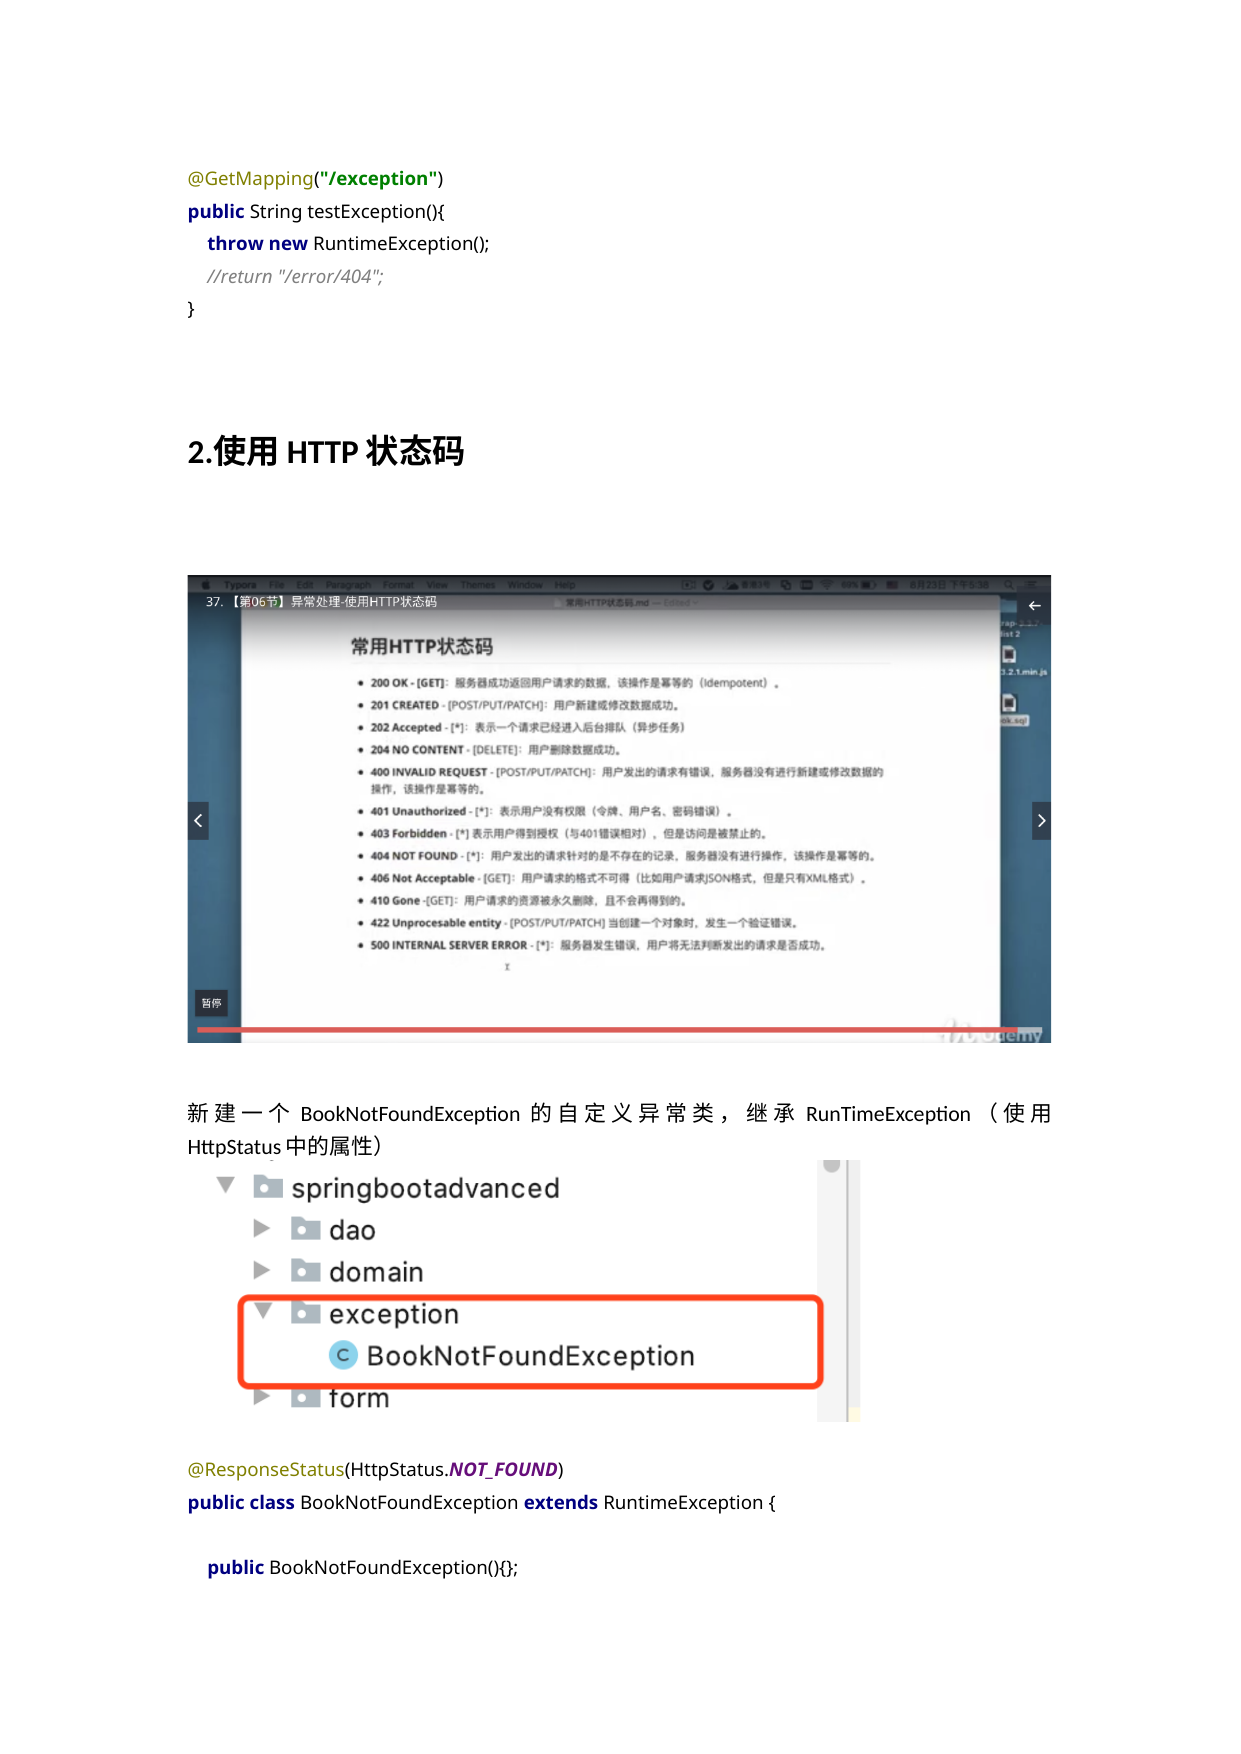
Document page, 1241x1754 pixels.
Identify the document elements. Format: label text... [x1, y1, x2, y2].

picture [187, 575, 1052, 1043]
picture [187, 1160, 861, 1422]
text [187, 1453, 1053, 1583]
text @GetMapping("/exception") public String testException(){ throw new RuntimeException(); //return "/error/404"; } [187, 162, 1053, 324]
subtitle 2.使用HTTP状态码 [187, 417, 1053, 482]
list 新建一个BookNotFoundException的自定义异常类，继承RunTimeException（使用HttpStatus中的属性） [187, 1096, 1053, 1161]
